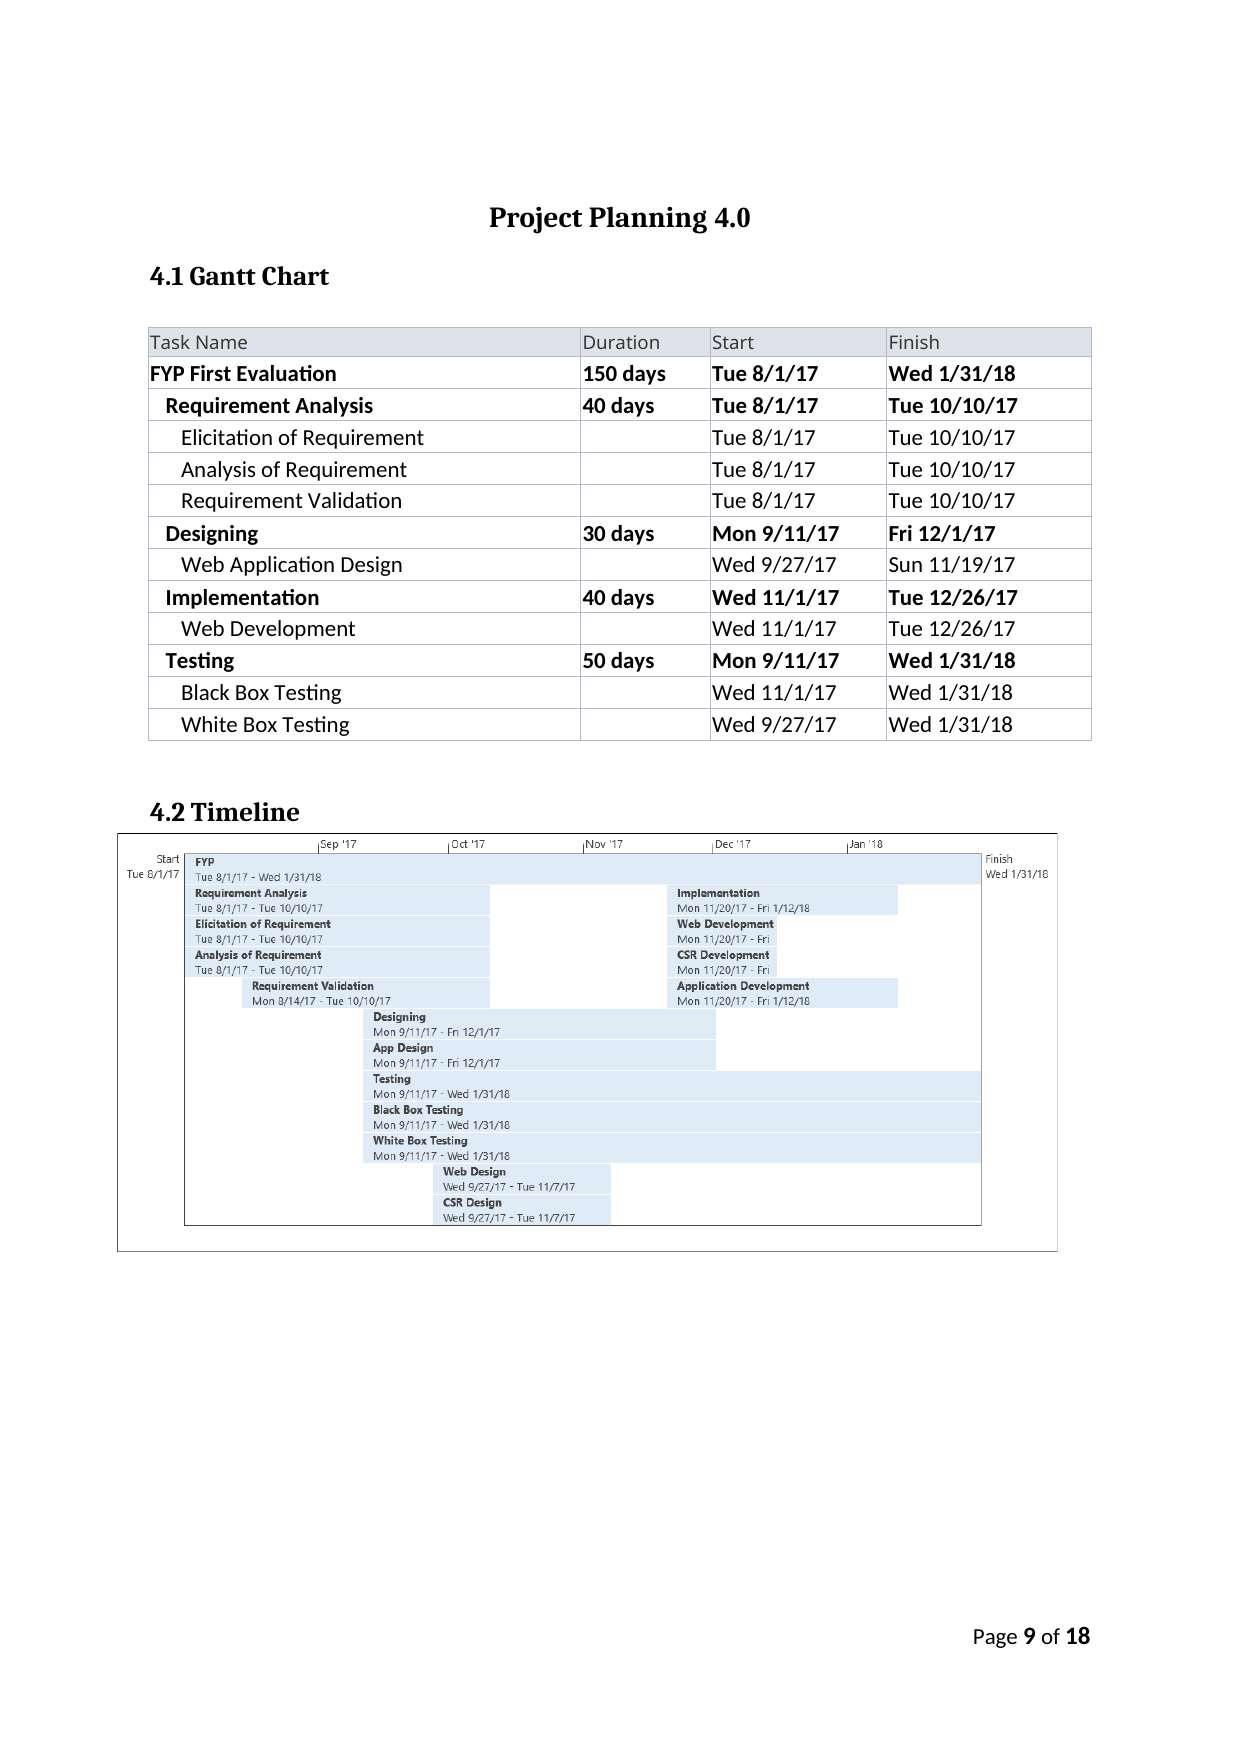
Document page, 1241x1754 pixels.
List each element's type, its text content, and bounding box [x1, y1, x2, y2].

table_cell 150 days [581, 357, 710, 388]
table_cell Mon 9/11/17 [711, 517, 886, 548]
table_cell Tue 8/1/17 [711, 421, 886, 452]
table_cell Wed 11/1/17 [711, 677, 886, 708]
table_cell Tue 12/26/17 [887, 613, 1091, 644]
table_cell Implementation [149, 581, 580, 612]
table_cell Wed 1/31/18 [887, 709, 1091, 740]
table_cell White Box Testing [149, 709, 580, 740]
table_cell [581, 549, 710, 580]
table_cell Wed 11/1/17 [711, 613, 886, 644]
table_cell Tue 10/10/17 [887, 421, 1091, 452]
subtitle 4.2 Timeline [150, 797, 1090, 829]
table_cell Mon 9/11/17 [711, 645, 886, 676]
table_cell Wed 1/31/18 [887, 677, 1091, 708]
table_cell Black Box Testing [149, 677, 580, 708]
table_cell Fri 12/1/17 [887, 517, 1091, 548]
table_cell [581, 613, 710, 644]
table_cell 50 days [581, 645, 710, 676]
table_cell Tue 10/10/17 [887, 485, 1091, 516]
table_cell FYP First Evaluation [149, 357, 580, 388]
table_cell Requirement Validation [149, 485, 580, 516]
table_header Duration [581, 328, 710, 356]
table_cell Sun 11/19/17 [887, 549, 1091, 580]
table_header Task Name [149, 328, 580, 356]
table_cell Tue 8/1/17 [711, 485, 886, 516]
table_cell [581, 453, 710, 484]
table_cell Tue 10/10/17 [887, 389, 1091, 420]
subtitle 4.0 Project Planning [150, 200, 1090, 234]
table_cell 40 days [581, 389, 710, 420]
table_cell Tue 10/10/17 [887, 453, 1091, 484]
table_cell 40 days [581, 581, 710, 612]
table_cell Wed 11/1/17 [711, 581, 886, 612]
table_cell Wed 1/31/18 [887, 357, 1091, 388]
picture [117, 833, 1058, 1252]
table_cell Tue 8/1/17 [711, 453, 886, 484]
table_cell Tue 12/26/17 [887, 581, 1091, 612]
table_cell Testing [149, 645, 580, 676]
table_cell Wed 9/27/17 [711, 549, 886, 580]
table_header Finish [887, 328, 1091, 356]
table_cell Elicitation of Requirement [149, 421, 580, 452]
table_cell Requirement Analysis [149, 389, 580, 420]
table_cell Tue 8/1/17 [711, 357, 886, 388]
table_cell Designing [149, 517, 580, 548]
subtitle 4.1 Gantt Chart [150, 261, 1090, 292]
table_cell Web Development [149, 613, 580, 644]
table_cell Wed 1/31/18 [887, 645, 1091, 676]
table_cell [581, 485, 710, 516]
table_cell 30 days [581, 517, 710, 548]
table_cell [581, 709, 710, 740]
table_cell Analysis of Requirement [149, 453, 580, 484]
table_header Start [711, 328, 886, 356]
table_cell Tue 8/1/17 [711, 389, 886, 420]
table_cell [581, 677, 710, 708]
table_cell [581, 421, 710, 452]
table_cell Web Application Design [149, 549, 580, 580]
table_cell Wed 9/27/17 [711, 709, 886, 740]
